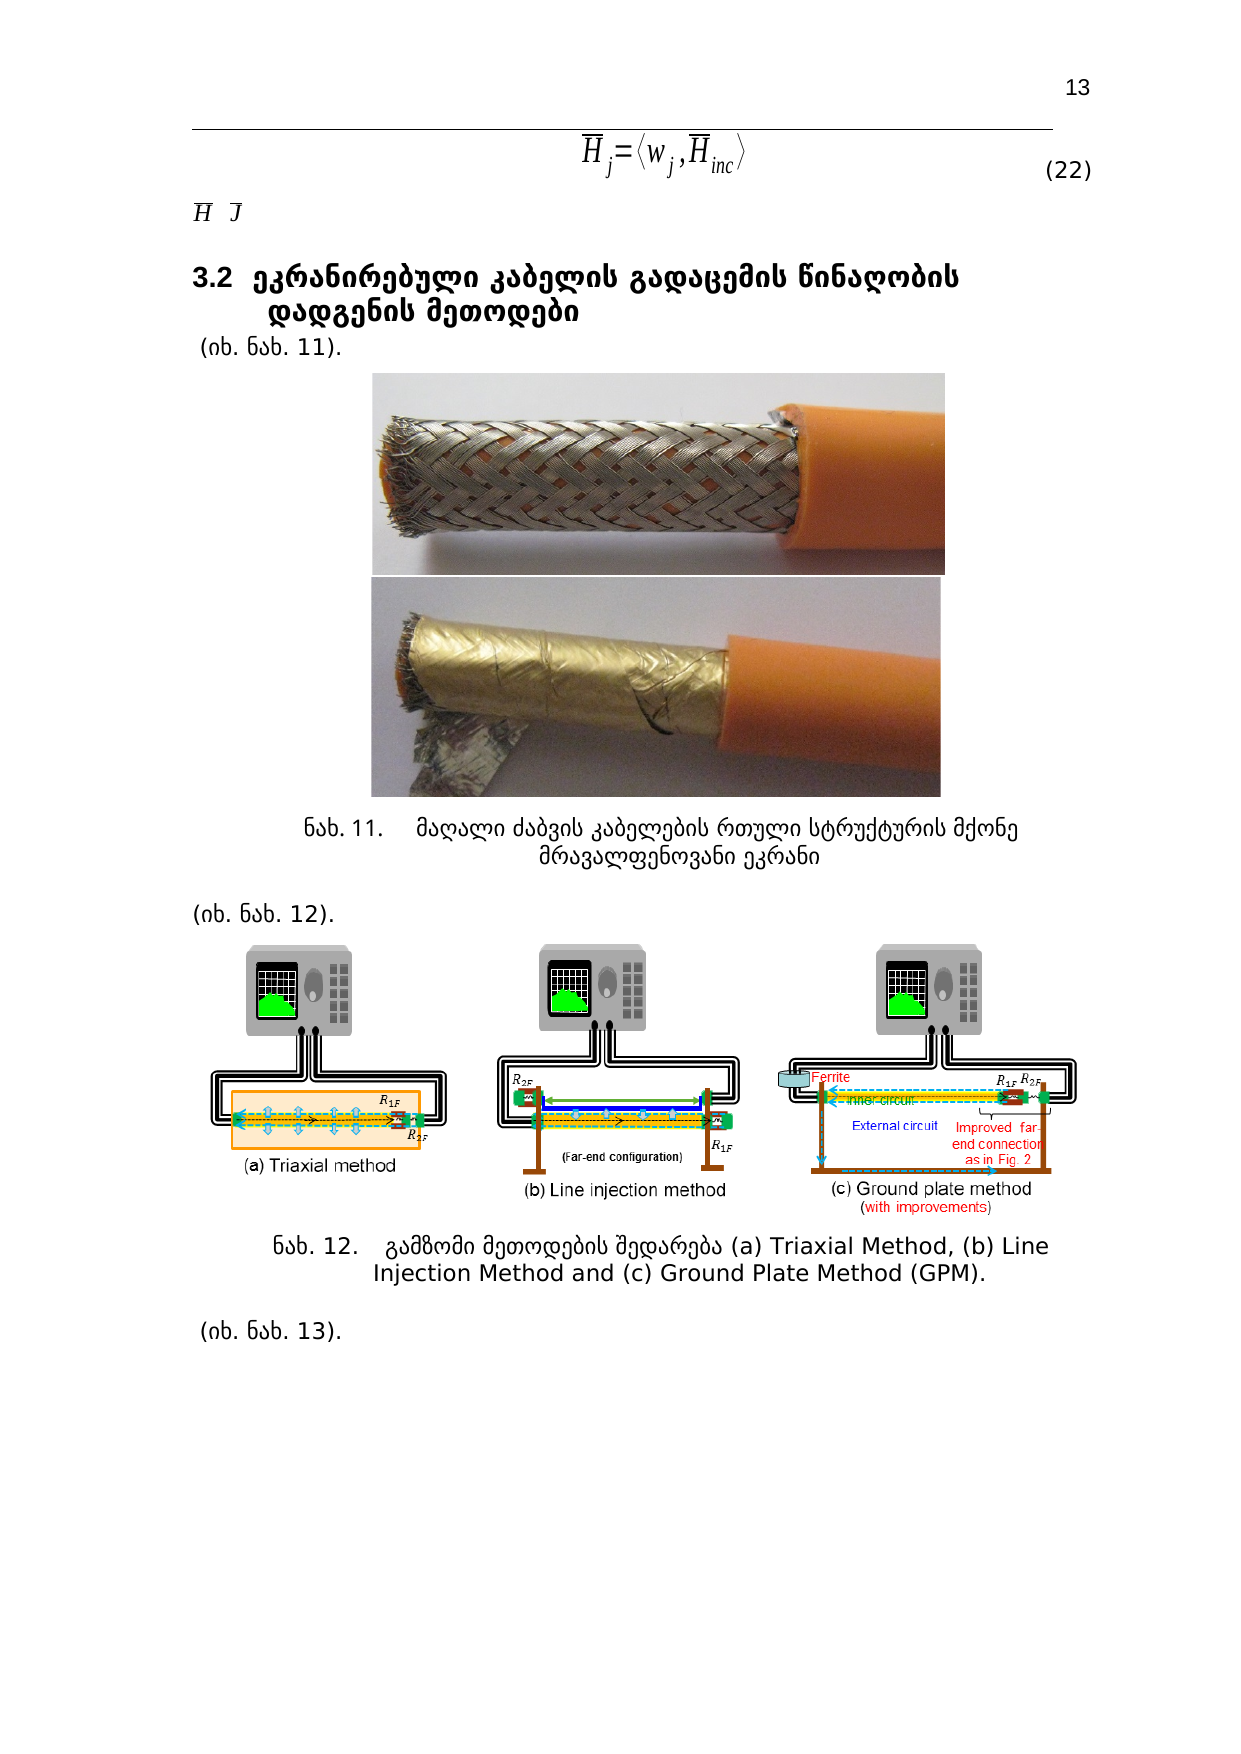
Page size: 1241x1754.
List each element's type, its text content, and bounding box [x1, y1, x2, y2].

text (იხ. ნახ. 13). [192, 1318, 1090, 1345]
table_header [192, 940, 1092, 1221]
picture [372, 373, 945, 575]
text (იხ. ნახ. 12). [192, 901, 1090, 928]
text (იხ. ნახ. 11). [192, 334, 1090, 361]
subtitle ეკრანირებული კაბელის გადაცემის წინაღობის დადგენის მეთოდები [192, 260, 1090, 328]
table_cell გამზომი მეთოდების შედარება (a) Triaxial Method, (b) Line Injection Method and (c) Ground Plate Method (GPM). [192, 1221, 1092, 1312]
picture [371, 577, 941, 797]
table_cell მაღალი ძაბვის კაბელების რთული სტრუქტურის მქონე მრავალფენოვანი ეკრანი [192, 799, 1092, 895]
text (22) [192, 130, 1090, 184]
table_header [192, 374, 1092, 799]
